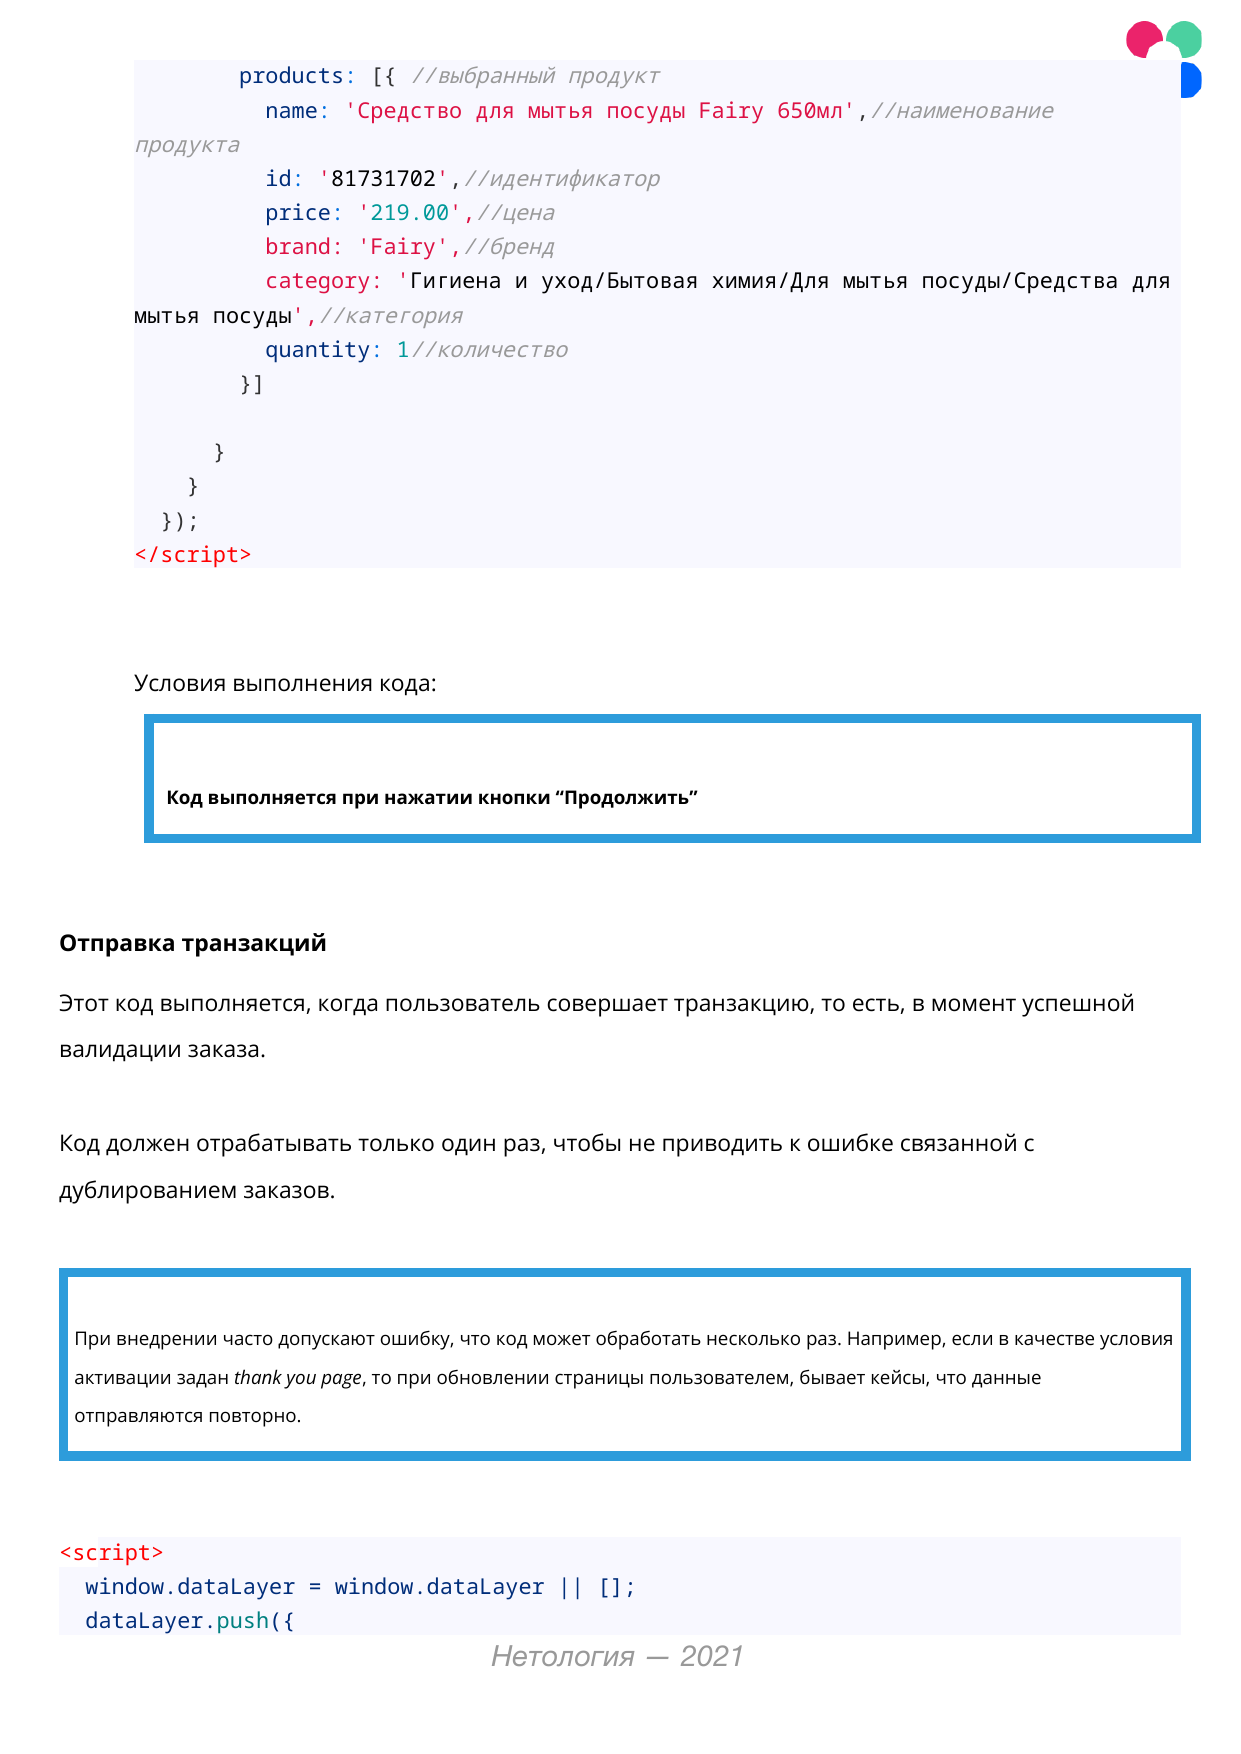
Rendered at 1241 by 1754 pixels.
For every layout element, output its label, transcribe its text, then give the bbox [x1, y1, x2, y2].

text } [134, 436, 1181, 466]
text <script> [98, 1537, 1181, 1567]
text quantity: 1//количество [134, 334, 1181, 363]
text brand: 'Fairy',//бренд [134, 231, 1181, 261]
text dataLayer.push({ [59, 1606, 1181, 1635]
text category: 'Гигиена и уход/Бытовая химия/Для мытья посуды/Средства для мытья посуды',//категория [134, 265, 1181, 329]
text </script> [134, 539, 1181, 568]
subtitle Отправка транзакций [59, 927, 1181, 958]
text Условия выполнения кода: [134, 667, 1181, 698]
text products: [{ //выбранный продукт [134, 60, 1181, 90]
picture [1126, 21, 1202, 98]
table_header 🚩 Код выполняется при нажатии кнопки “Продолжить” [154, 723, 1192, 833]
text name: 'Средство для мытья посуды Fairy 650мл',//наименование продукта [134, 94, 1181, 158]
text Код должен отрабатывать только один раз, чтобы не приводить к ошибке связанной с дублированием заказов. [59, 1127, 1181, 1205]
text window.dataLayer = window.dataLayer || []; [59, 1571, 1181, 1601]
text }] [134, 368, 1181, 398]
text } [134, 470, 1181, 500]
text }); [134, 504, 1181, 534]
text price: '219.00',//цена [134, 197, 1181, 227]
text id: '81731702',//идентификатор [134, 163, 1181, 193]
table_header 🚩 При внедрении часто допускают ошибку, что код может обработать несколько раз. Например, если в качестве условия активации задан thank you page, то при обновлении страницы пользователем, бывает кейсы, что данные отправляются повторно. [68, 1277, 1181, 1451]
text Этот код выполняется, когда пользователь совершает транзакцию, то есть, в момент успешной валидации заказа. [59, 987, 1181, 1065]
